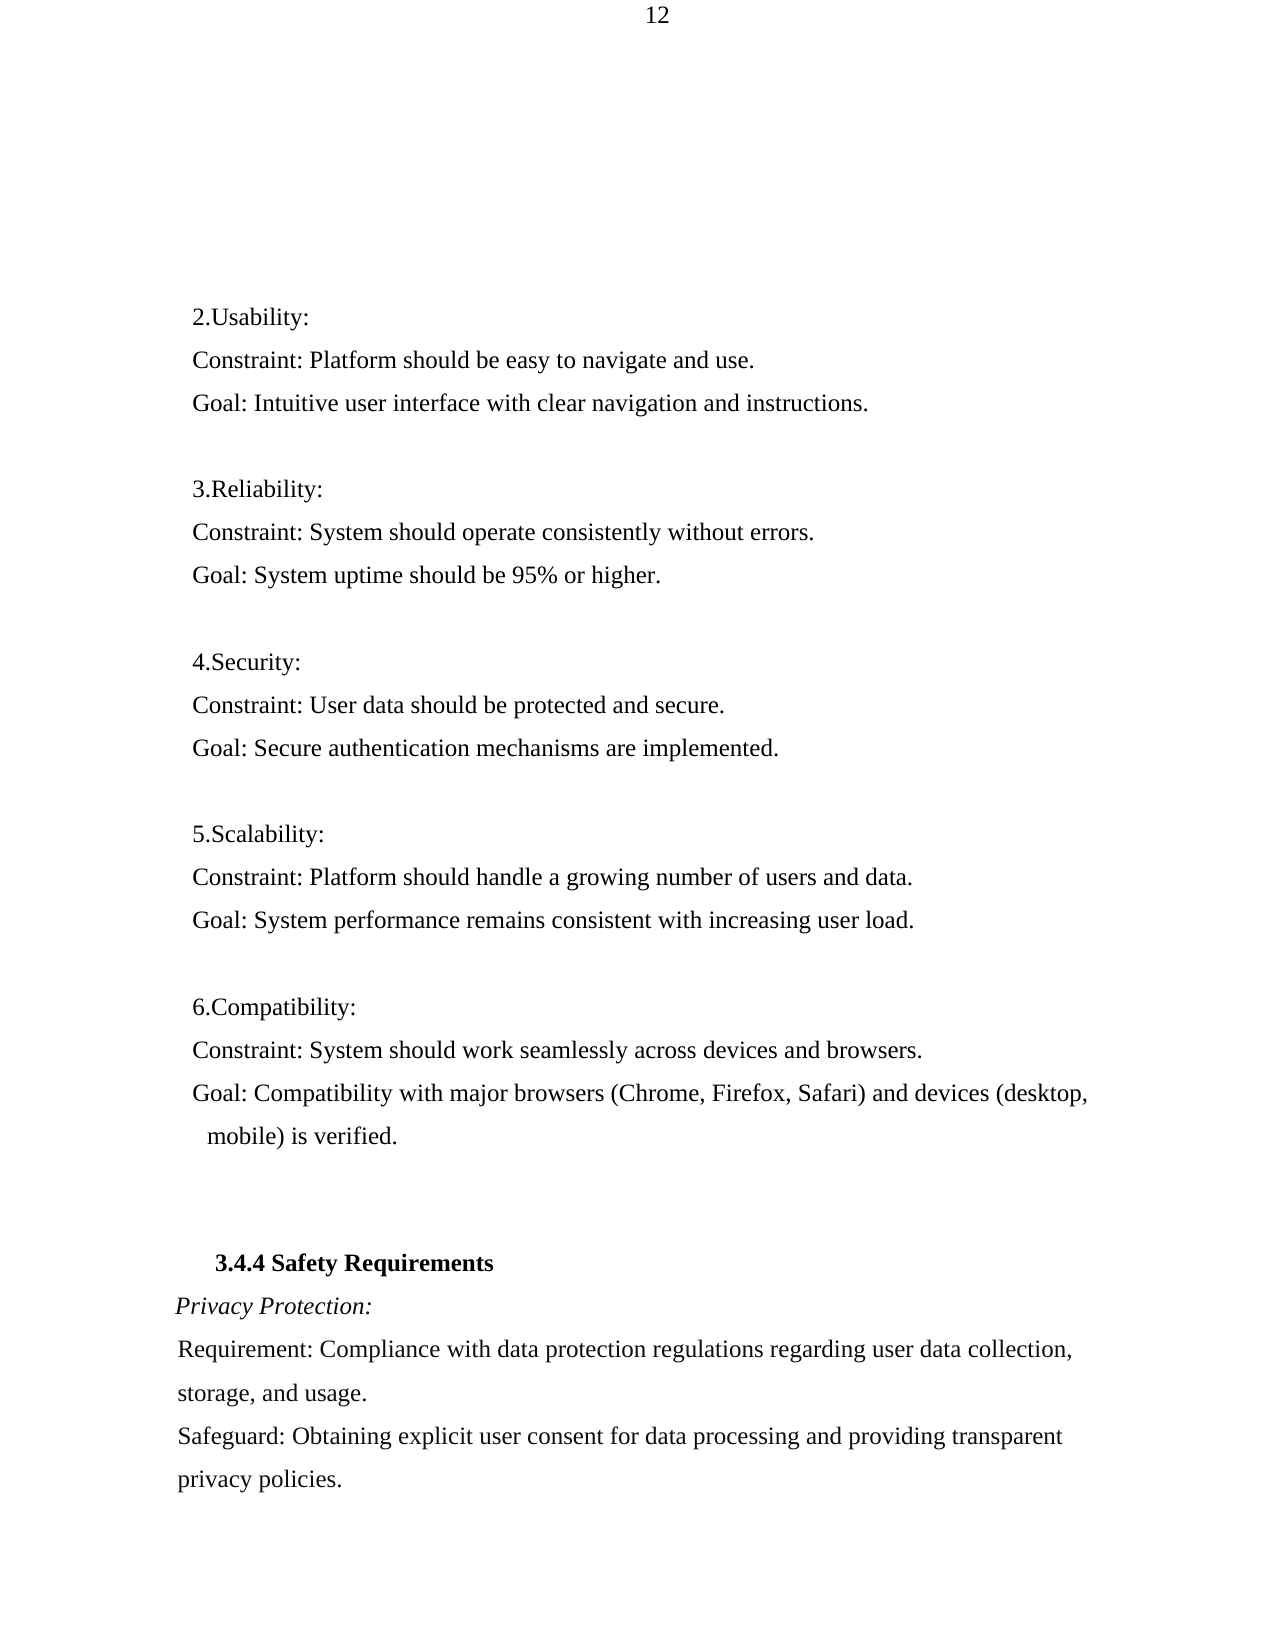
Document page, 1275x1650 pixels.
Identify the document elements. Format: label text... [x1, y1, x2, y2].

text Requirement: Compliance with data protection regulations regarding user data collection, storage, and usage. [177, 1334, 1122, 1406]
text Goal: System uptime should be 95% or higher. [192, 561, 1122, 589]
text Goal: System performance remains consistent with increasing user load. [192, 906, 1122, 934]
text Privacy Protection: [0, 1291, 1122, 1320]
text Goal: Secure authentication mechanisms are implemented. [192, 733, 1122, 762]
text Constraint: System should operate consistently without errors. [192, 517, 1122, 546]
text Safeguard: Obtaining explicit user consent for data processing and providing transparent privacy policies. [177, 1421, 1122, 1493]
text Constraint: Platform should be easy to navigate and use. [192, 345, 1122, 374]
text 2.Usability: [192, 302, 1122, 331]
text 6.Compatibility: [192, 992, 1122, 1021]
text 12 [192, 0, 1122, 29]
text Constraint: Platform should handle a growing number of users and data. [192, 862, 1122, 891]
text Goal: Compatibility with major browsers (Chrome, Firefox, Safari) and devices (desktop, mobile) is verified. [192, 1078, 1122, 1150]
text 5.Scalability: [192, 819, 1122, 848]
text 3.Reliability: [192, 474, 1122, 503]
text Goal: Intuitive user interface with clear navigation and instructions. [192, 388, 1122, 417]
text 3.4.4 Safety Requirements [177, 1248, 1122, 1277]
text Constraint: User data should be protected and secure. [192, 690, 1122, 719]
text Constraint: System should work seamlessly across devices and browsers. [192, 1035, 1122, 1064]
text 4.Security: [192, 647, 1122, 676]
